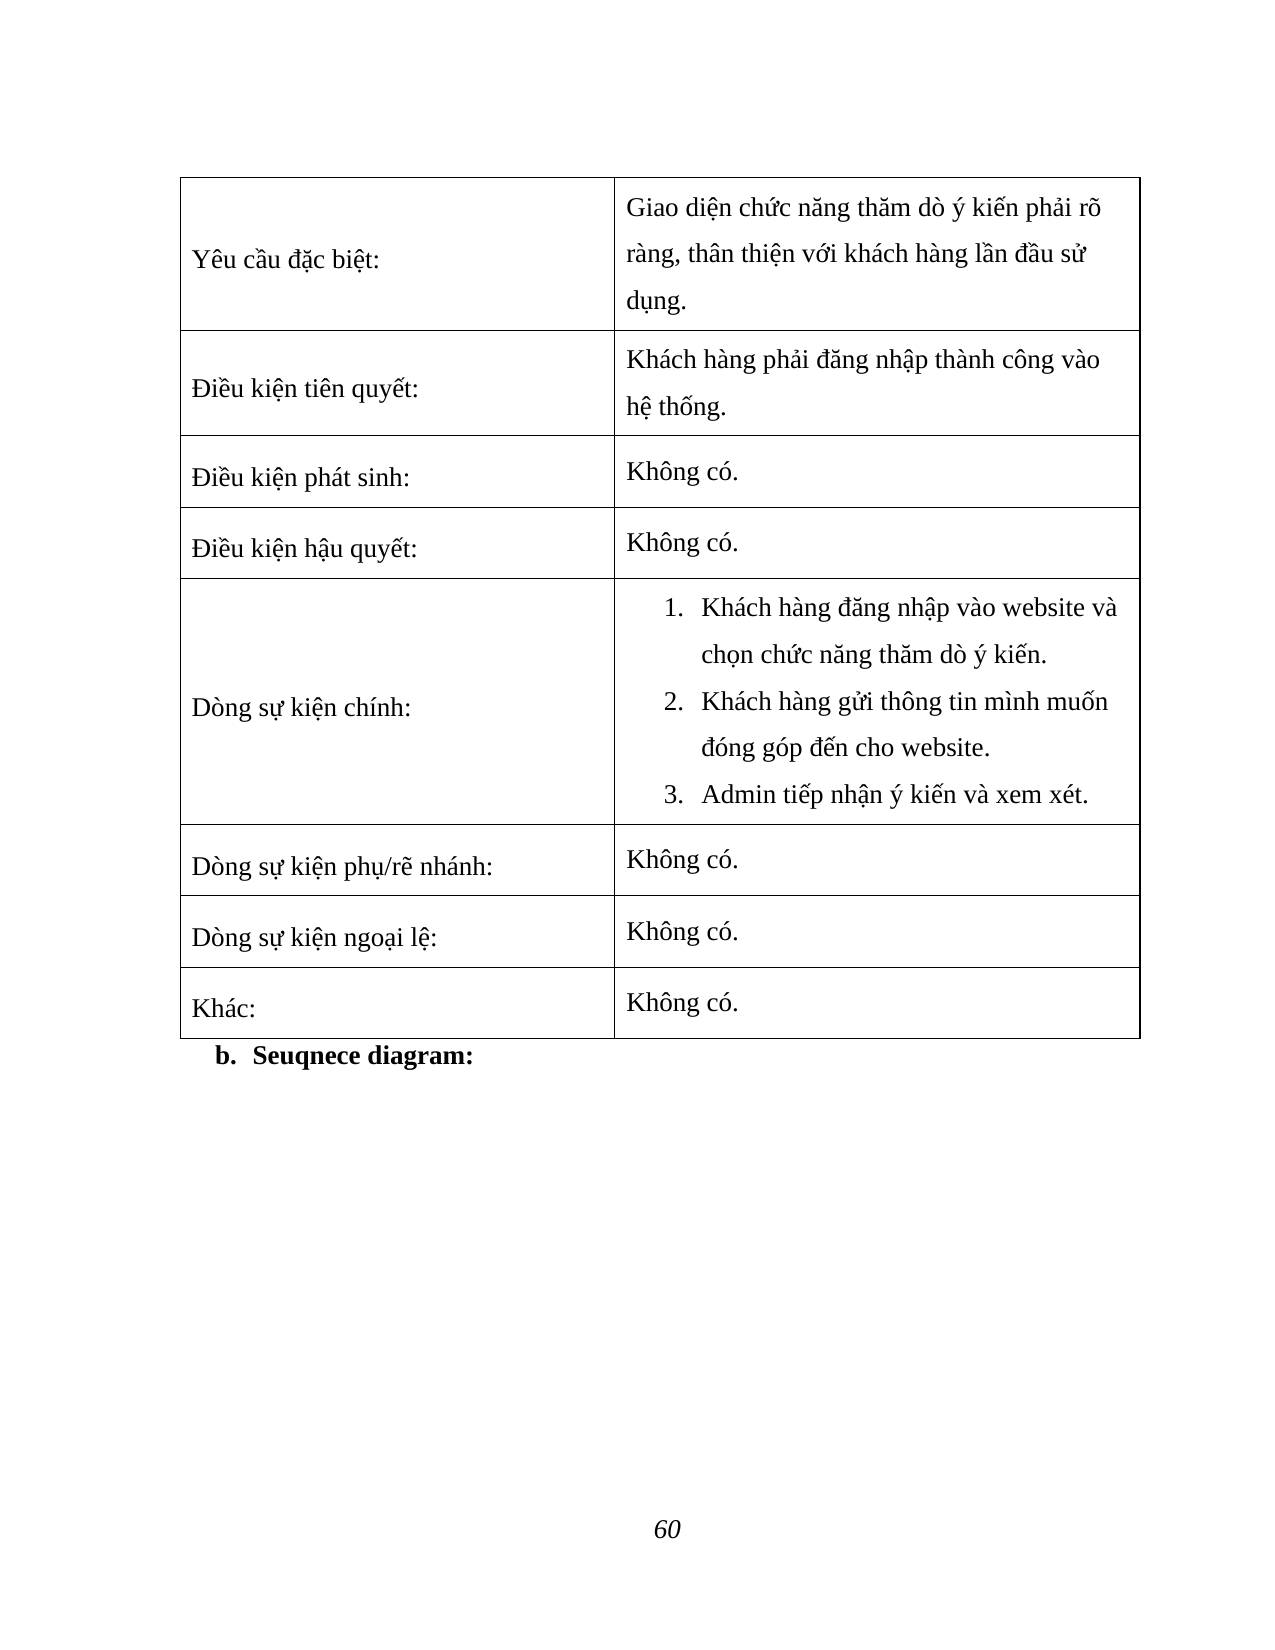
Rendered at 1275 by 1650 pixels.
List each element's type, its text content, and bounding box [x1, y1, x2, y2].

table_cell Không có. [615, 968, 1139, 1038]
table_cell Giao diện chức năng thăm dò ý kiến phải rõ ràng, thân thiện với khách hàng lần đầu sử dụng. [615, 178, 1139, 329]
table_cell Điều kiện hậu quyết: [181, 508, 614, 578]
table_cell Dòng sự kiện chính: [181, 579, 614, 824]
table_cell Khác: [181, 968, 614, 1038]
table_cell Không có. [615, 436, 1139, 507]
list Seuqnece diagram: [215, 1039, 1157, 1070]
table_cell Không có. [615, 896, 1139, 967]
table_cell Điều kiện phát sinh: [181, 436, 614, 507]
table_cell Không có. [615, 825, 1139, 895]
table_cell Điều kiện tiên quyết: [181, 331, 614, 435]
table_cell Dòng sự kiện ngoại lệ: [181, 896, 614, 967]
table_cell Không có. [615, 508, 1139, 578]
table_cell Yêu cầu đặc biệt: [181, 178, 614, 329]
table_cell Khách hàng đăng nhập vào website và chọn chức năng thăm dò ý kiến. Khách hàng gửi thông tin mình muốn đóng góp đến cho website. Admin tiếp nhận ý kiến và xem xét. [615, 579, 1139, 824]
table_cell Khách hàng phải đăng nhập thành công vào hệ thống. [615, 331, 1139, 435]
table_cell Dòng sự kiện phụ/rẽ nhánh: [181, 825, 614, 895]
